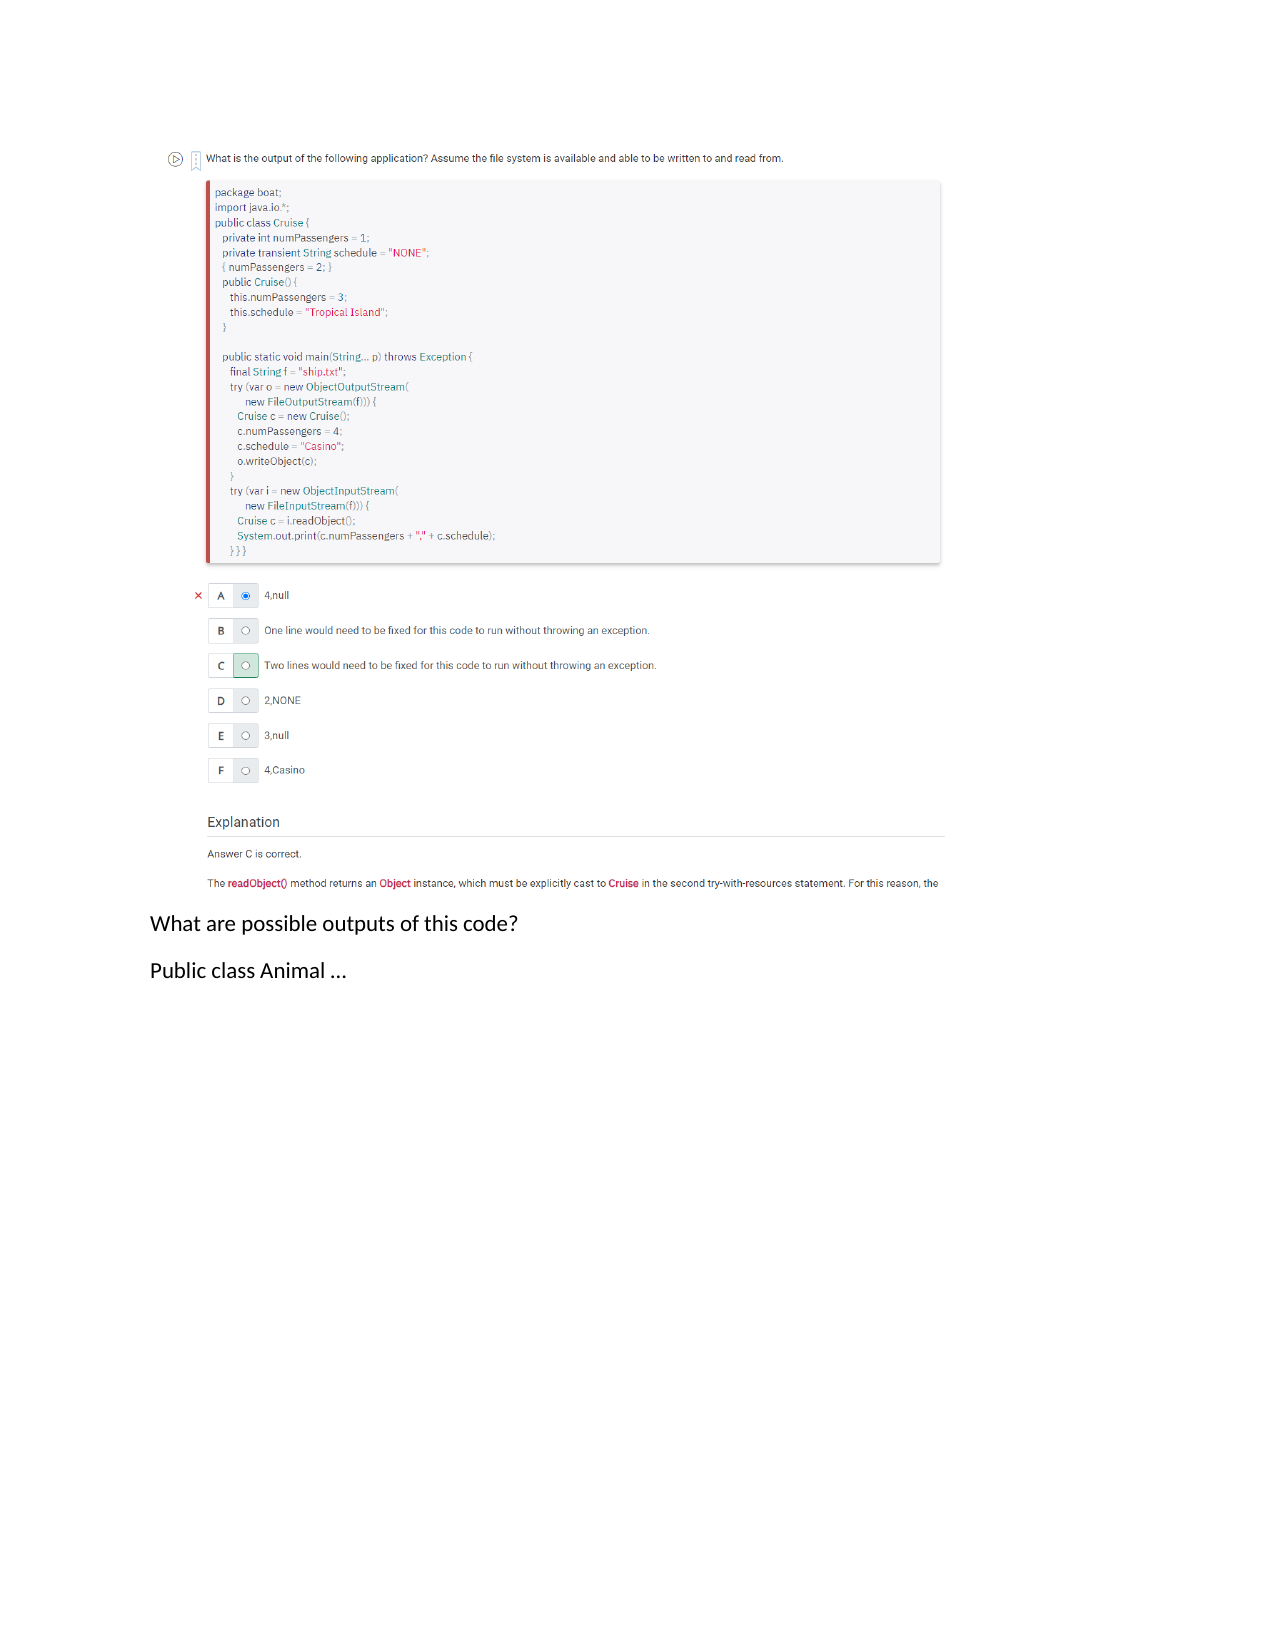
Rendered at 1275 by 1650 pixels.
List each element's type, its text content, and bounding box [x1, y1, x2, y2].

text Public class Animal … [150, 956, 1125, 984]
picture [150, 150, 956, 891]
text What are possible outputs of this code? [150, 909, 1125, 937]
